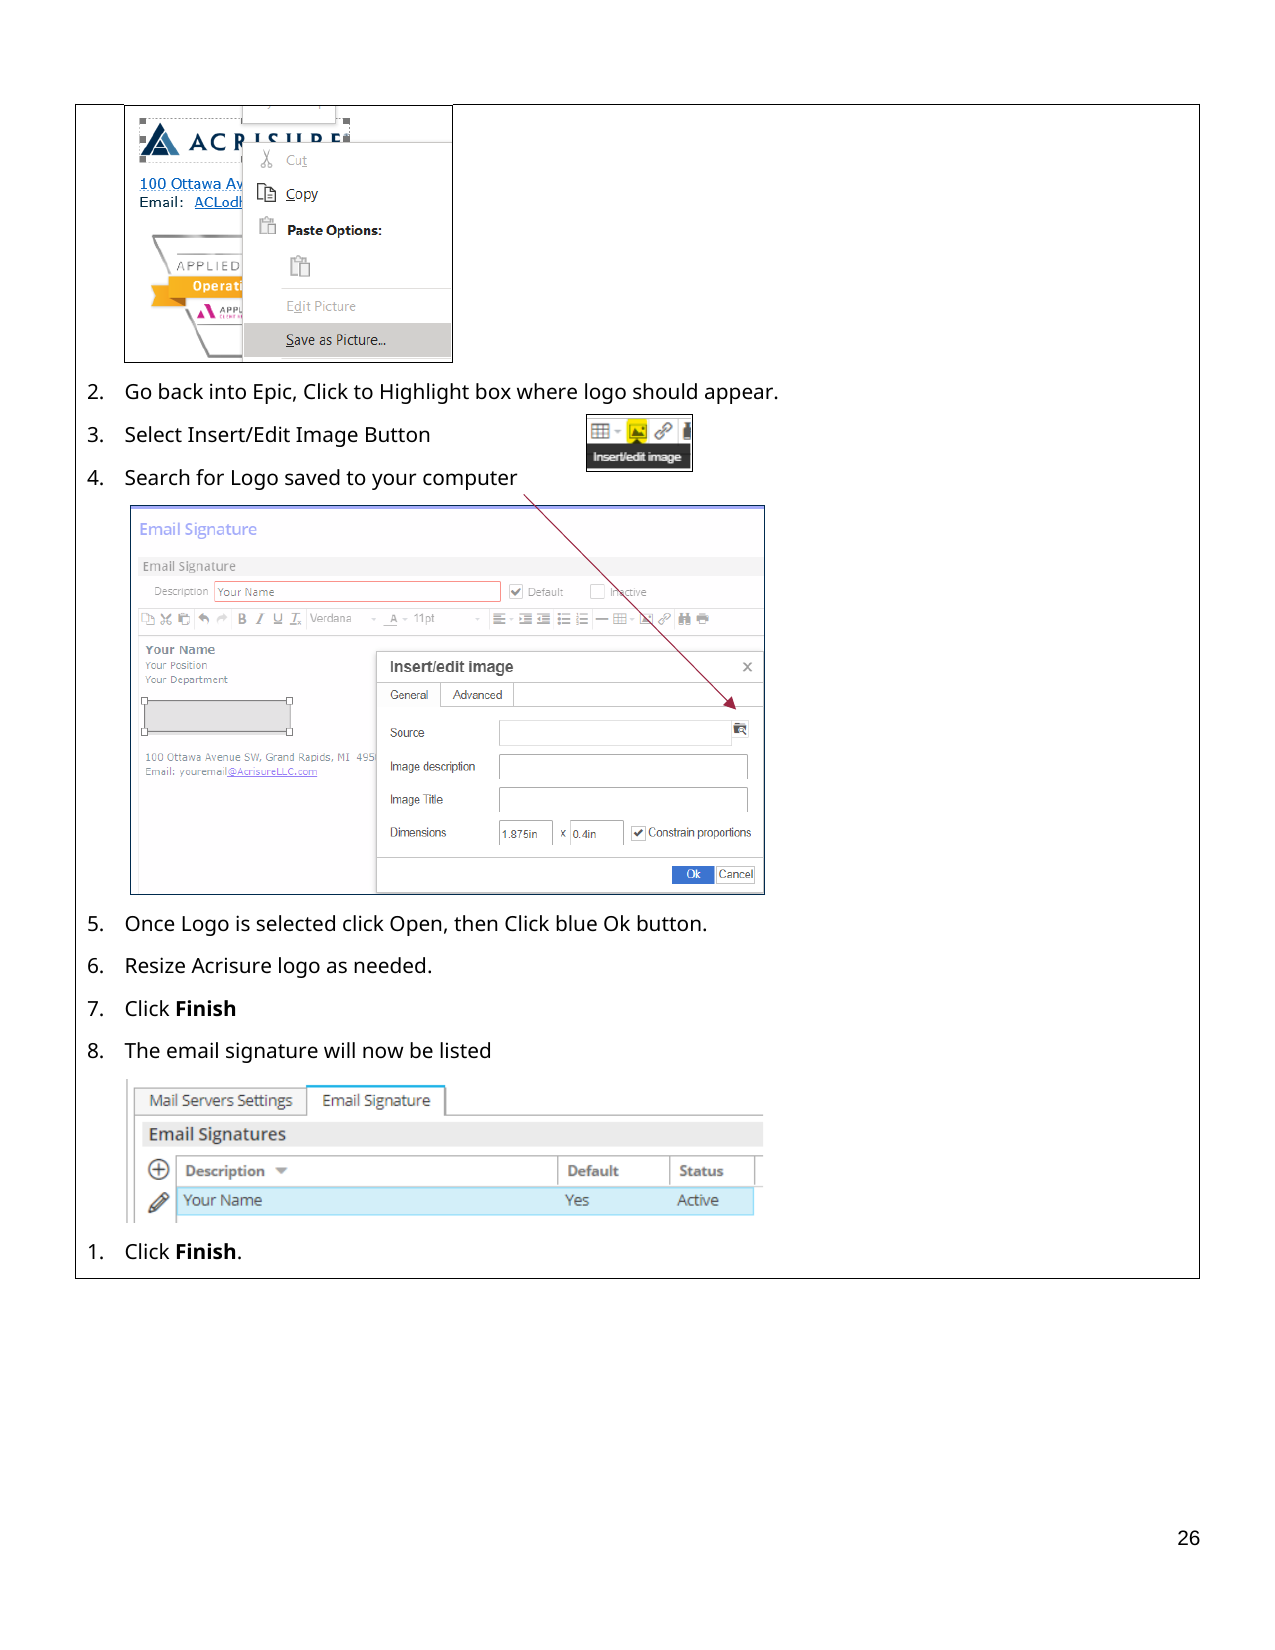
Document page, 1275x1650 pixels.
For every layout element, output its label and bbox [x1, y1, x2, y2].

picture [125, 106, 452, 362]
picture [124, 1079, 764, 1223]
table_header [76, 105, 1199, 1278]
picture [587, 415, 690, 469]
picture [131, 506, 764, 894]
